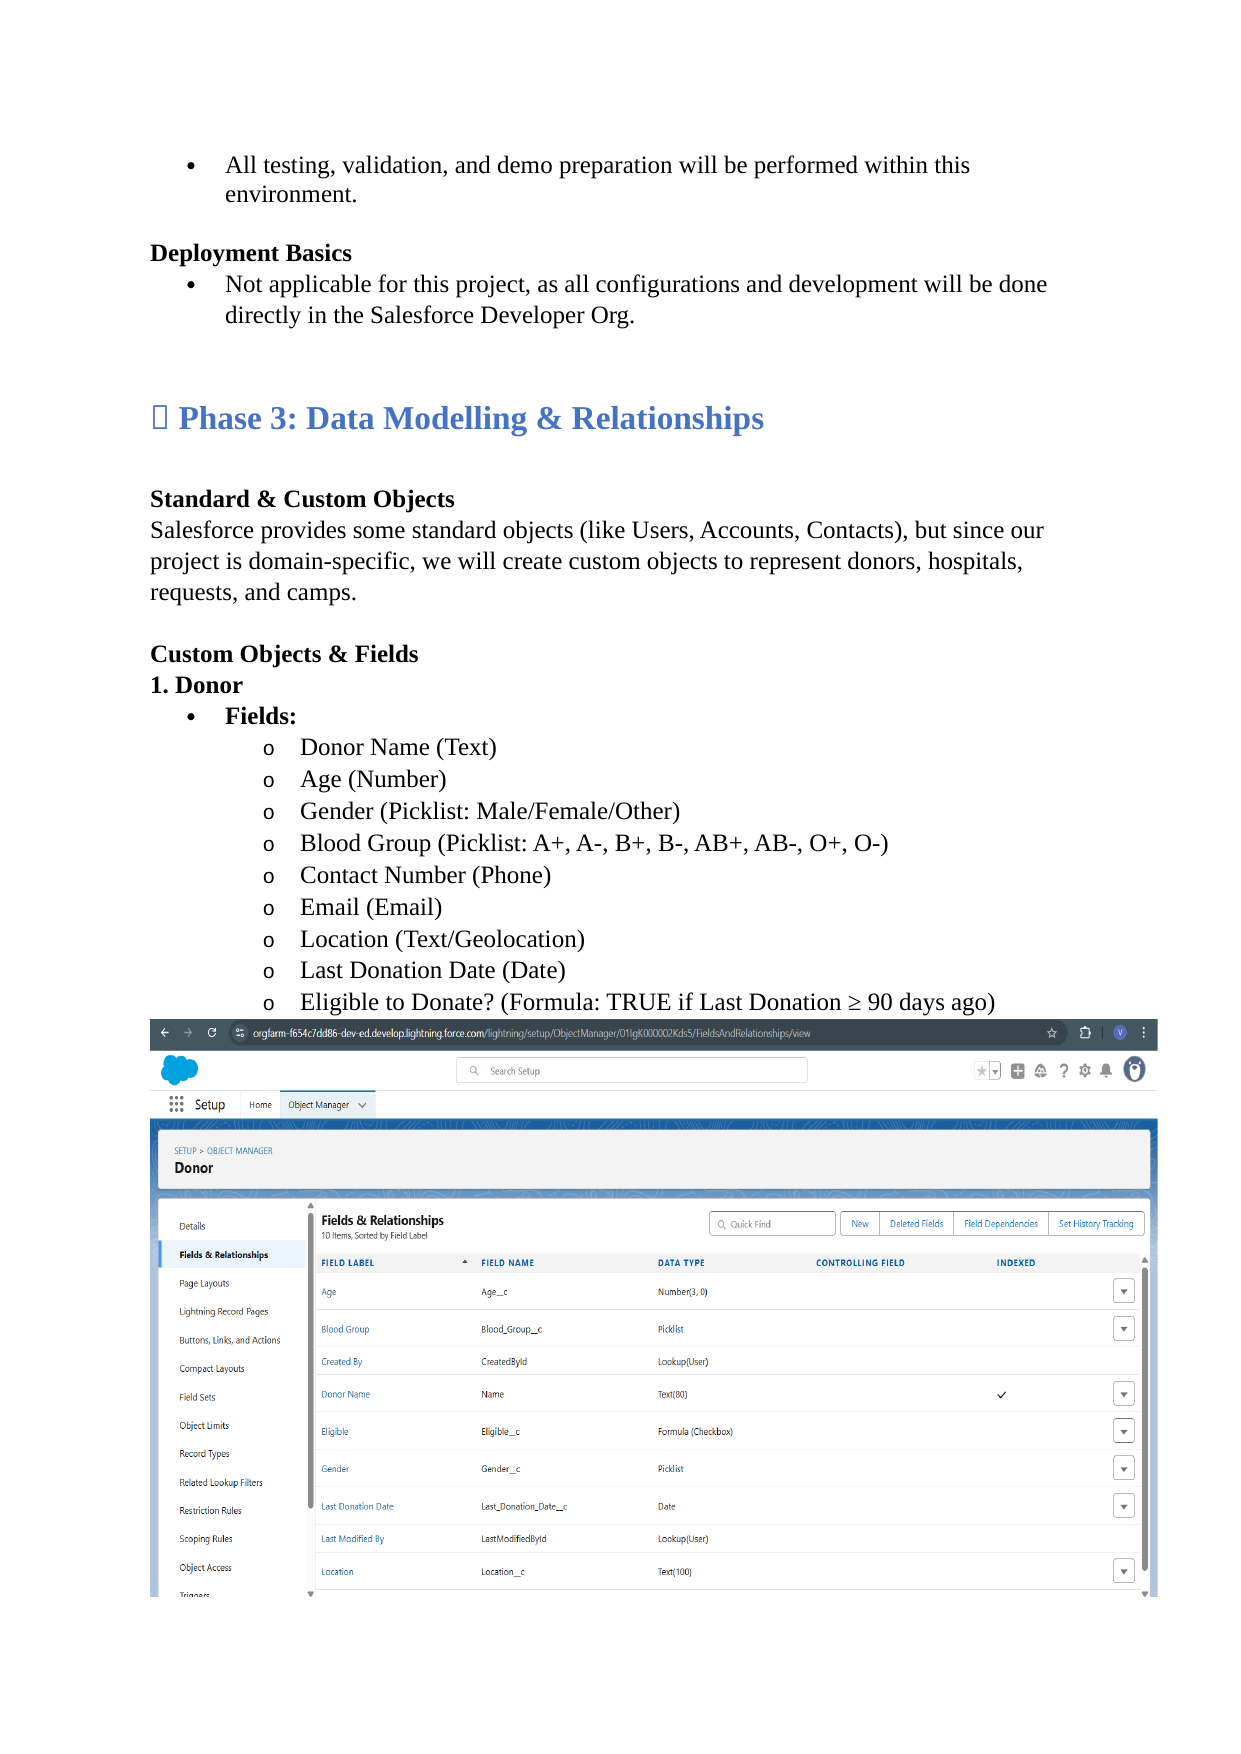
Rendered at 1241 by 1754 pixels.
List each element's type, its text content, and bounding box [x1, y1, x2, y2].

list Last Donation Date (Date) [262, 956, 1090, 985]
picture [150, 1019, 1158, 1597]
list Gender (Picklist: Male/Female/Other) [262, 796, 1090, 826]
list Age (Number) [262, 764, 1090, 794]
text Standard & Custom Objects [150, 484, 1090, 513]
list Location (Text/Geolocation) [262, 924, 1090, 953]
text Salesforce provides some standard objects (like Users, Accounts, Contacts), but since our project is domain-specific, we will create custom objects to represent donors, hospitals, requests, and camps. [150, 515, 1090, 606]
text 🔹 Phase 3: Data Modelling & Relationships [150, 394, 1090, 439]
list Blood Group (Picklist: A+, A-, B+, B-, AB+, AB-, O+, O-) [262, 828, 1090, 858]
list Not applicable for this project, as all configurations and development will be done directly in the Salesforce Developer Org. [187, 269, 1090, 329]
list All testing, validation, and demo preparation will be performed within this environment. [187, 150, 1090, 207]
list Email (Email) [262, 892, 1090, 921]
text Custom Objects & Fields [150, 639, 1090, 668]
list Donor Name (Text) [262, 732, 1090, 762]
text 1. Donor [150, 670, 1090, 699]
list Contact Number (Phone) [262, 860, 1090, 889]
list Eligible to Donate? (Formula: TRUE if Last Donation ≥ 90 days ago) [262, 987, 1090, 1017]
text Deployment Basics [150, 238, 1090, 267]
list Fields: [187, 701, 1090, 730]
